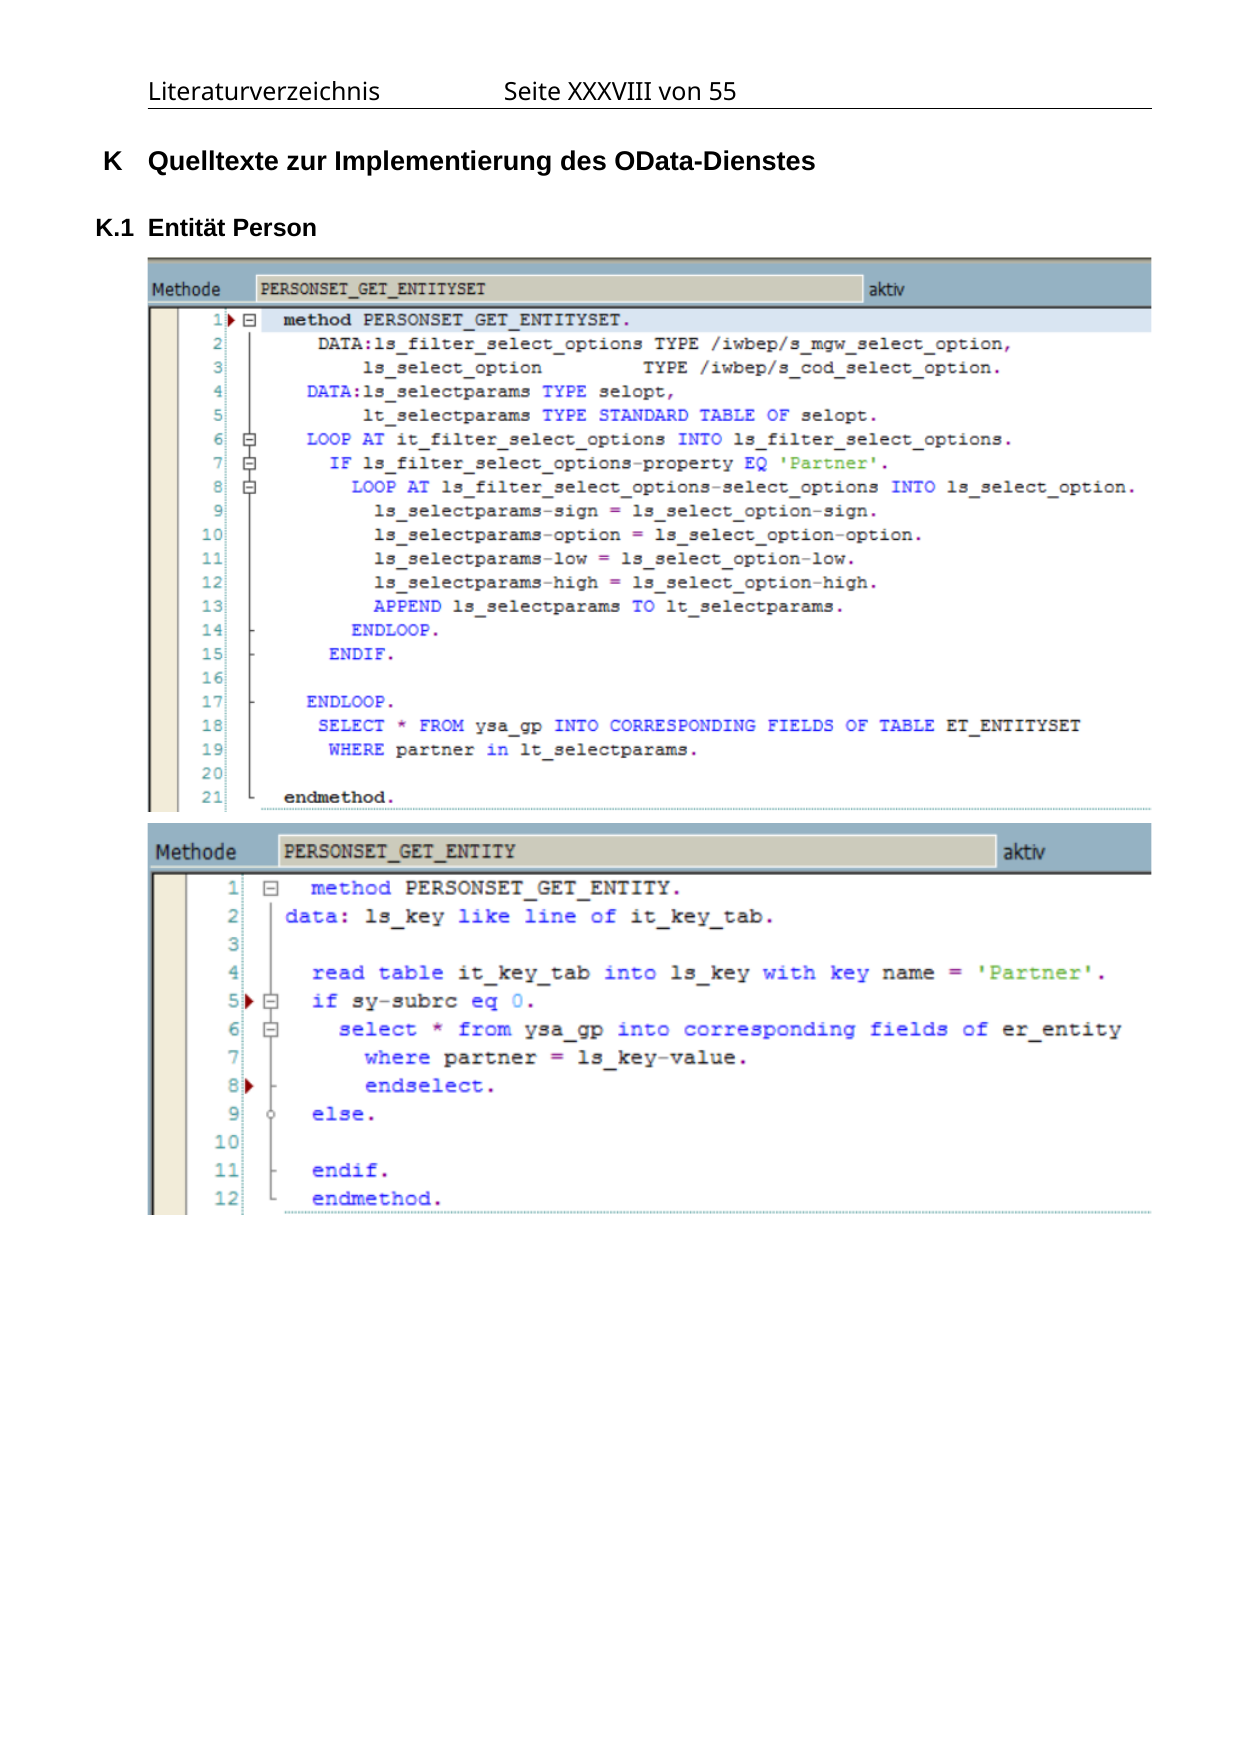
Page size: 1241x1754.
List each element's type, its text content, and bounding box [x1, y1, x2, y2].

picture [147, 257, 1152, 812]
picture [147, 823, 1152, 1215]
text Entität Person [95, 213, 1152, 242]
text Quelltexte zur Implementierung des OData-Dienstes [103, 145, 1152, 176]
